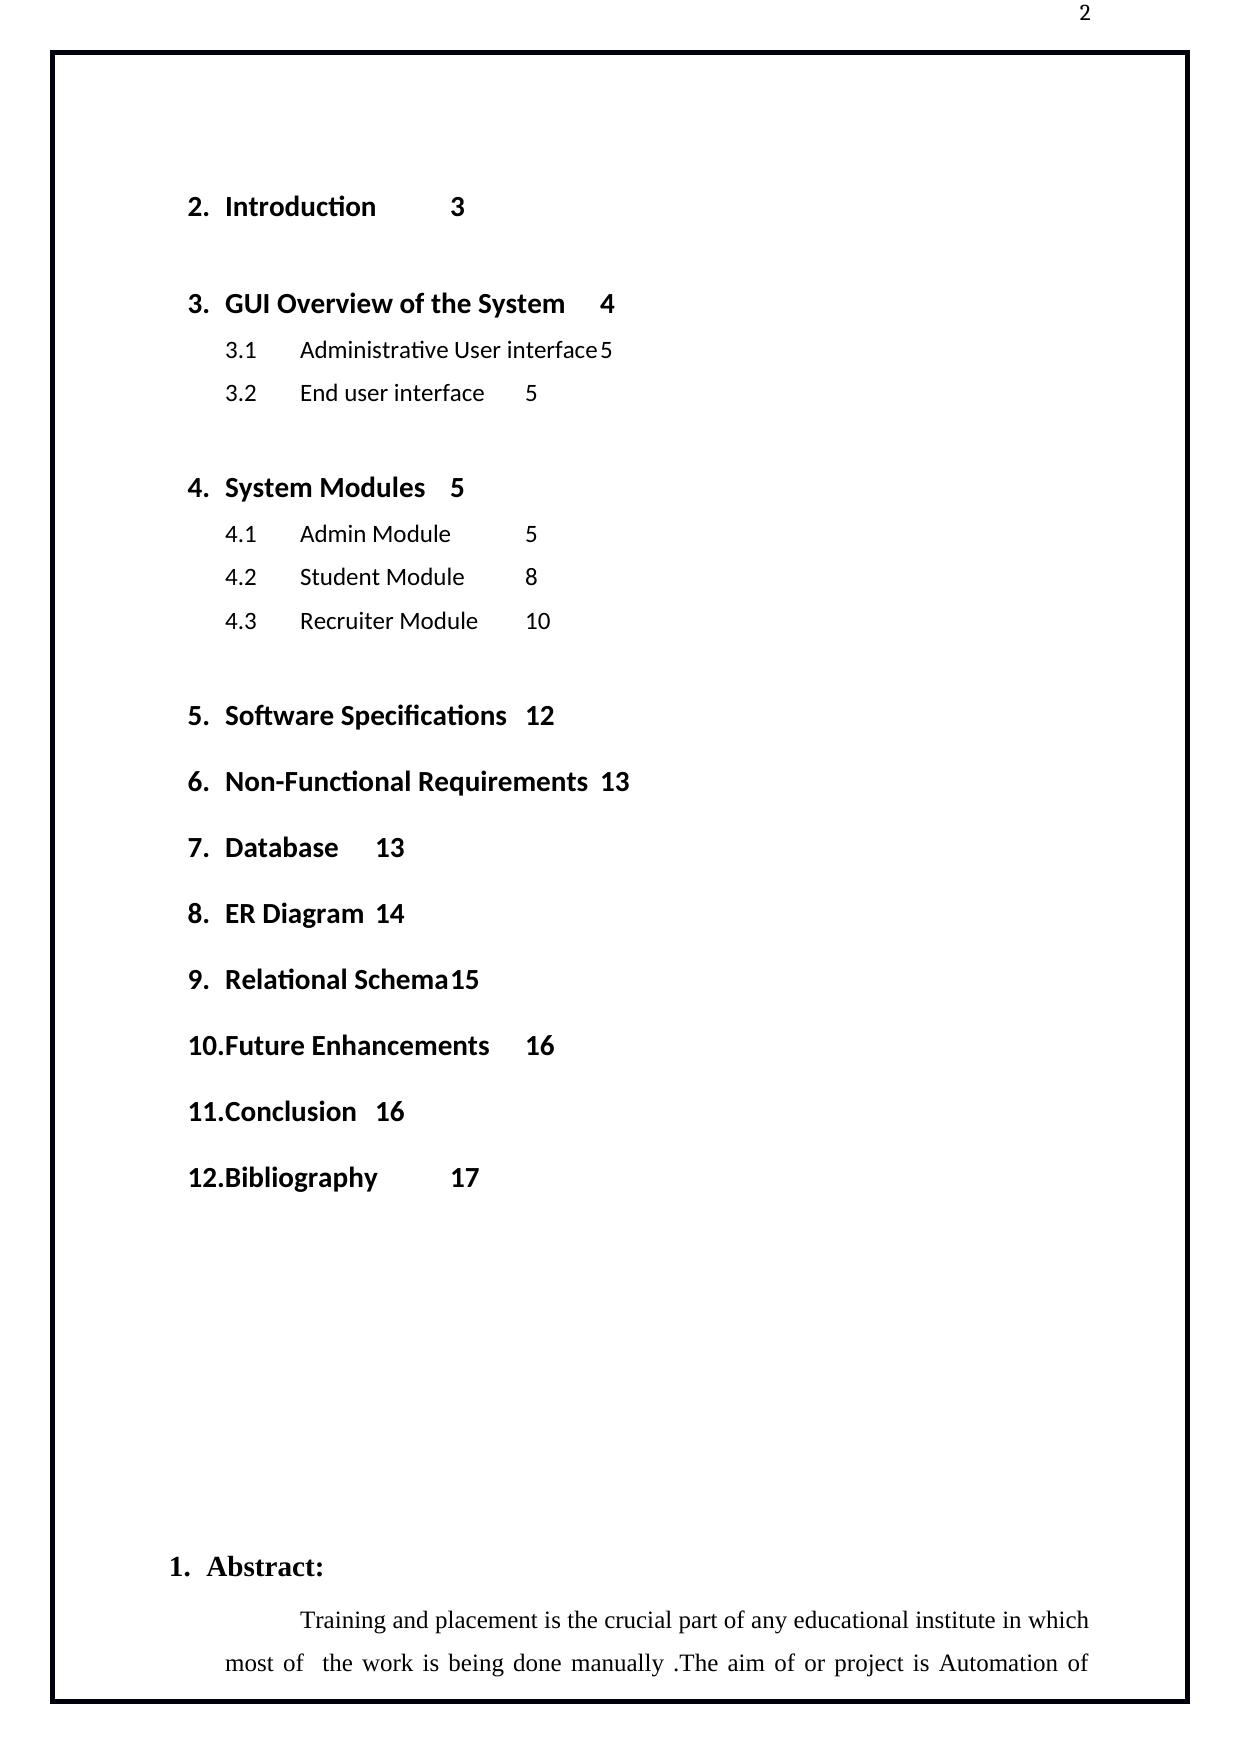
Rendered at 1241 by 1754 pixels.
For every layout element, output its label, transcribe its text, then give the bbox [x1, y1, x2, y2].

list Abstract: [169, 1549, 1090, 1582]
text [225, 1605, 1090, 1677]
